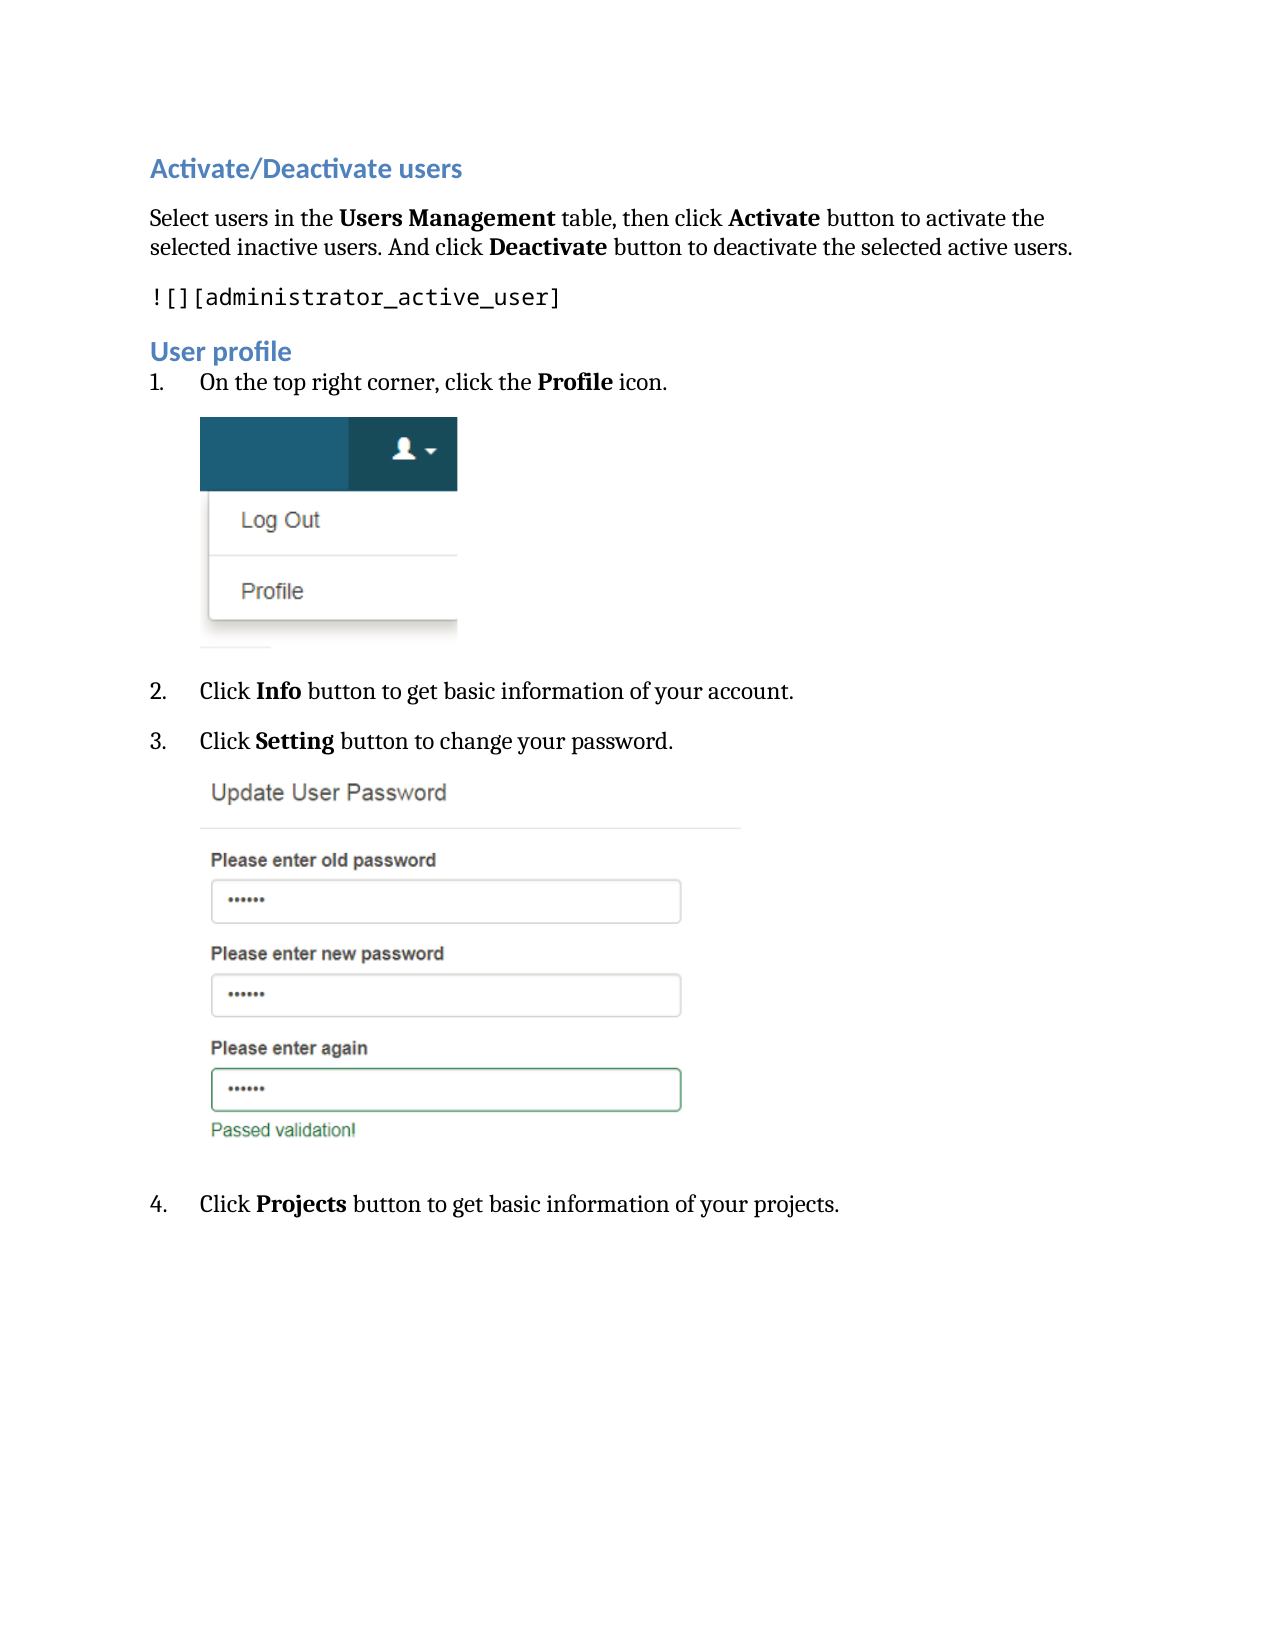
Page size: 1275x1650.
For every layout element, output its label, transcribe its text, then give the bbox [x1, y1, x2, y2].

list Click Projects button to get basic information of your projects. [150, 1190, 1125, 1219]
list On the top right corner, click the Profile icon. [150, 368, 1125, 397]
list Click Setting button to change your password. [150, 727, 1125, 755]
list Click Info button to get basic information of your account. [150, 677, 1125, 706]
picture [200, 776, 741, 1164]
text Select users in the Users Management table, then click Activate button to activate the selected inactive users. And click Deactivate button to deactivate the selected active users. [150, 204, 1125, 262]
subtitle Activate/Deactivate users [150, 150, 1125, 186]
subtitle User profile [150, 333, 1125, 368]
text ![][administrator_active_user] [150, 281, 1125, 312]
picture [200, 417, 458, 650]
